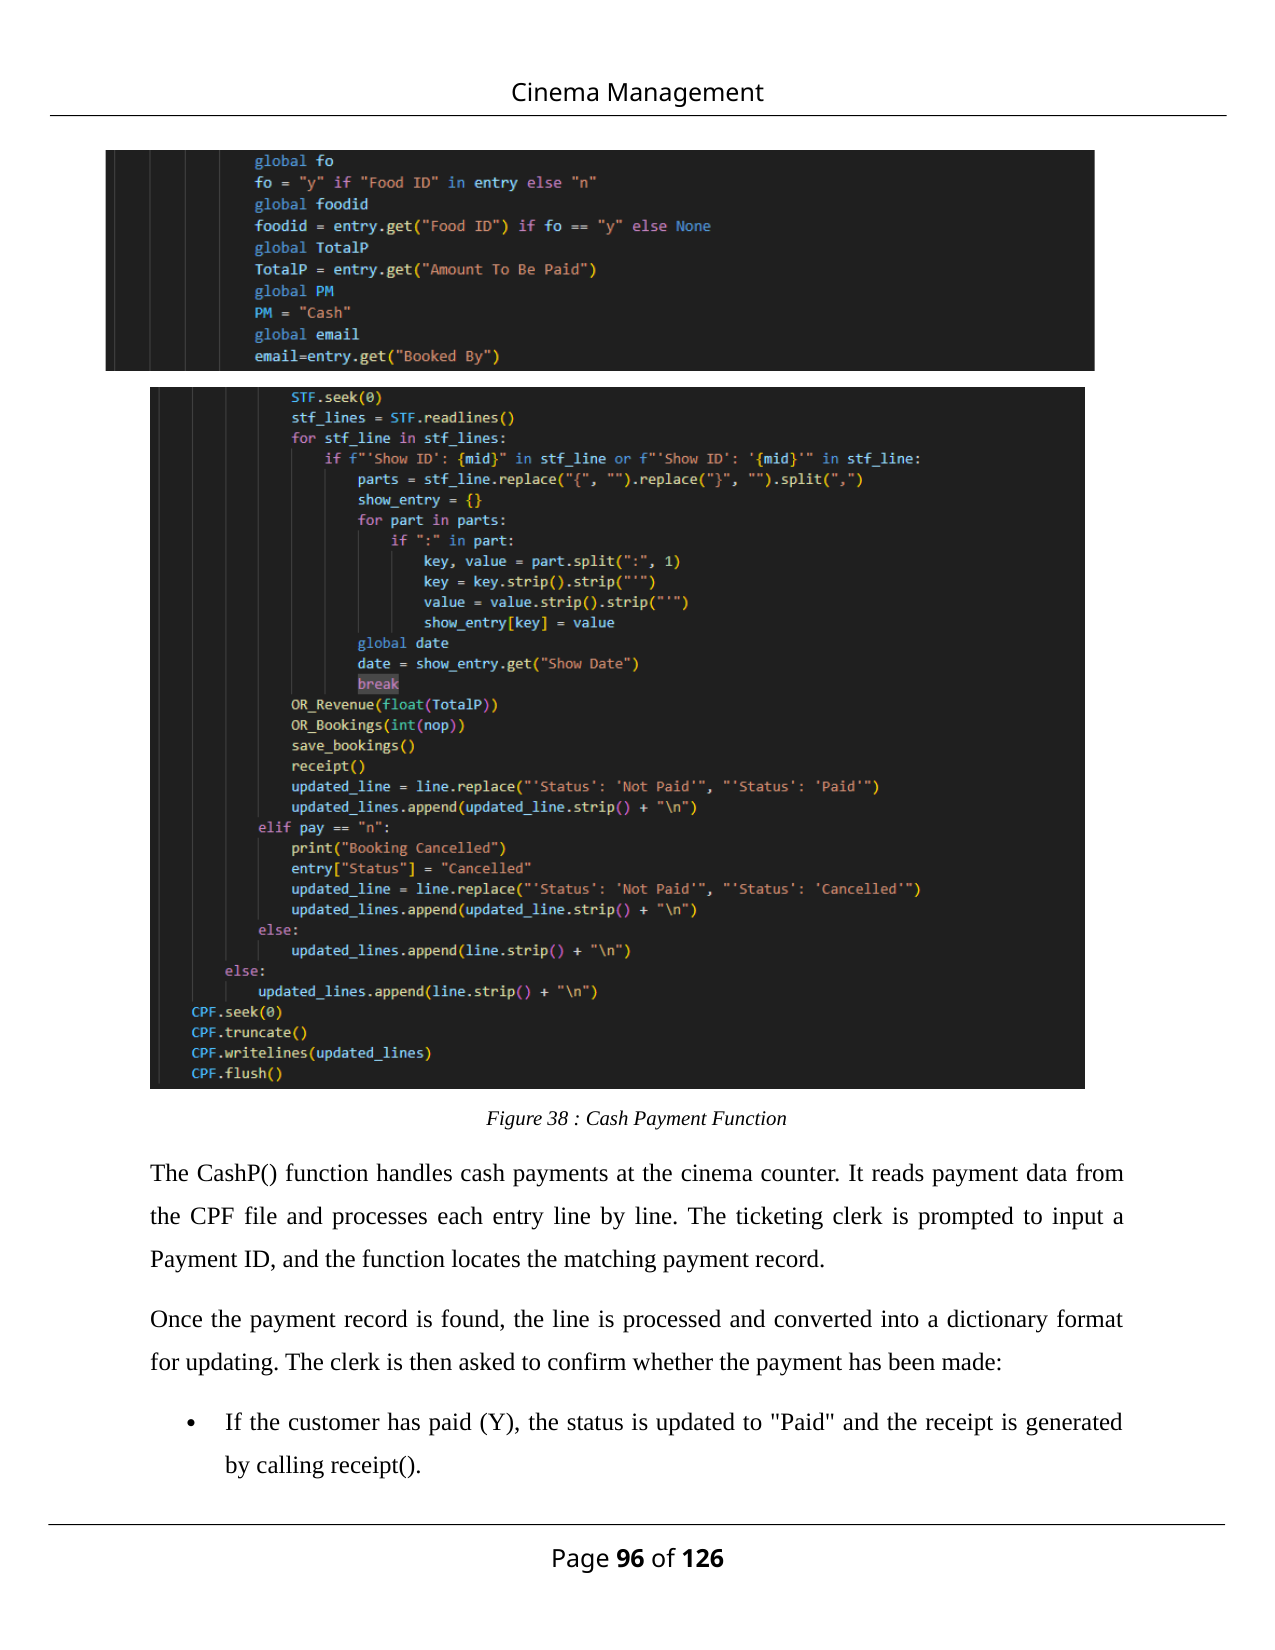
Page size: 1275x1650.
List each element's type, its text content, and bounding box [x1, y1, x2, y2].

list If the customer has paid (Y), the status is updated to "Paid" and the receipt is generated by calling receipt(). [187, 1407, 1125, 1479]
picture [150, 387, 1085, 1089]
text Figure 38 : Cash Payment Function [150, 1105, 1125, 1129]
text The CashP() function handles cash payments at the cinema counter. It reads payment data from the CPF file and processes each entry line by line. The ticketing clerk is prompted to input a Payment ID, and the function locates the matching payment record. [150, 1158, 1125, 1273]
text Once the payment record is found, the line is processed and converted into a dictionary format for updating. The clerk is then asked to confirm whether the payment has been made: [150, 1304, 1125, 1376]
picture [105, 150, 1095, 371]
